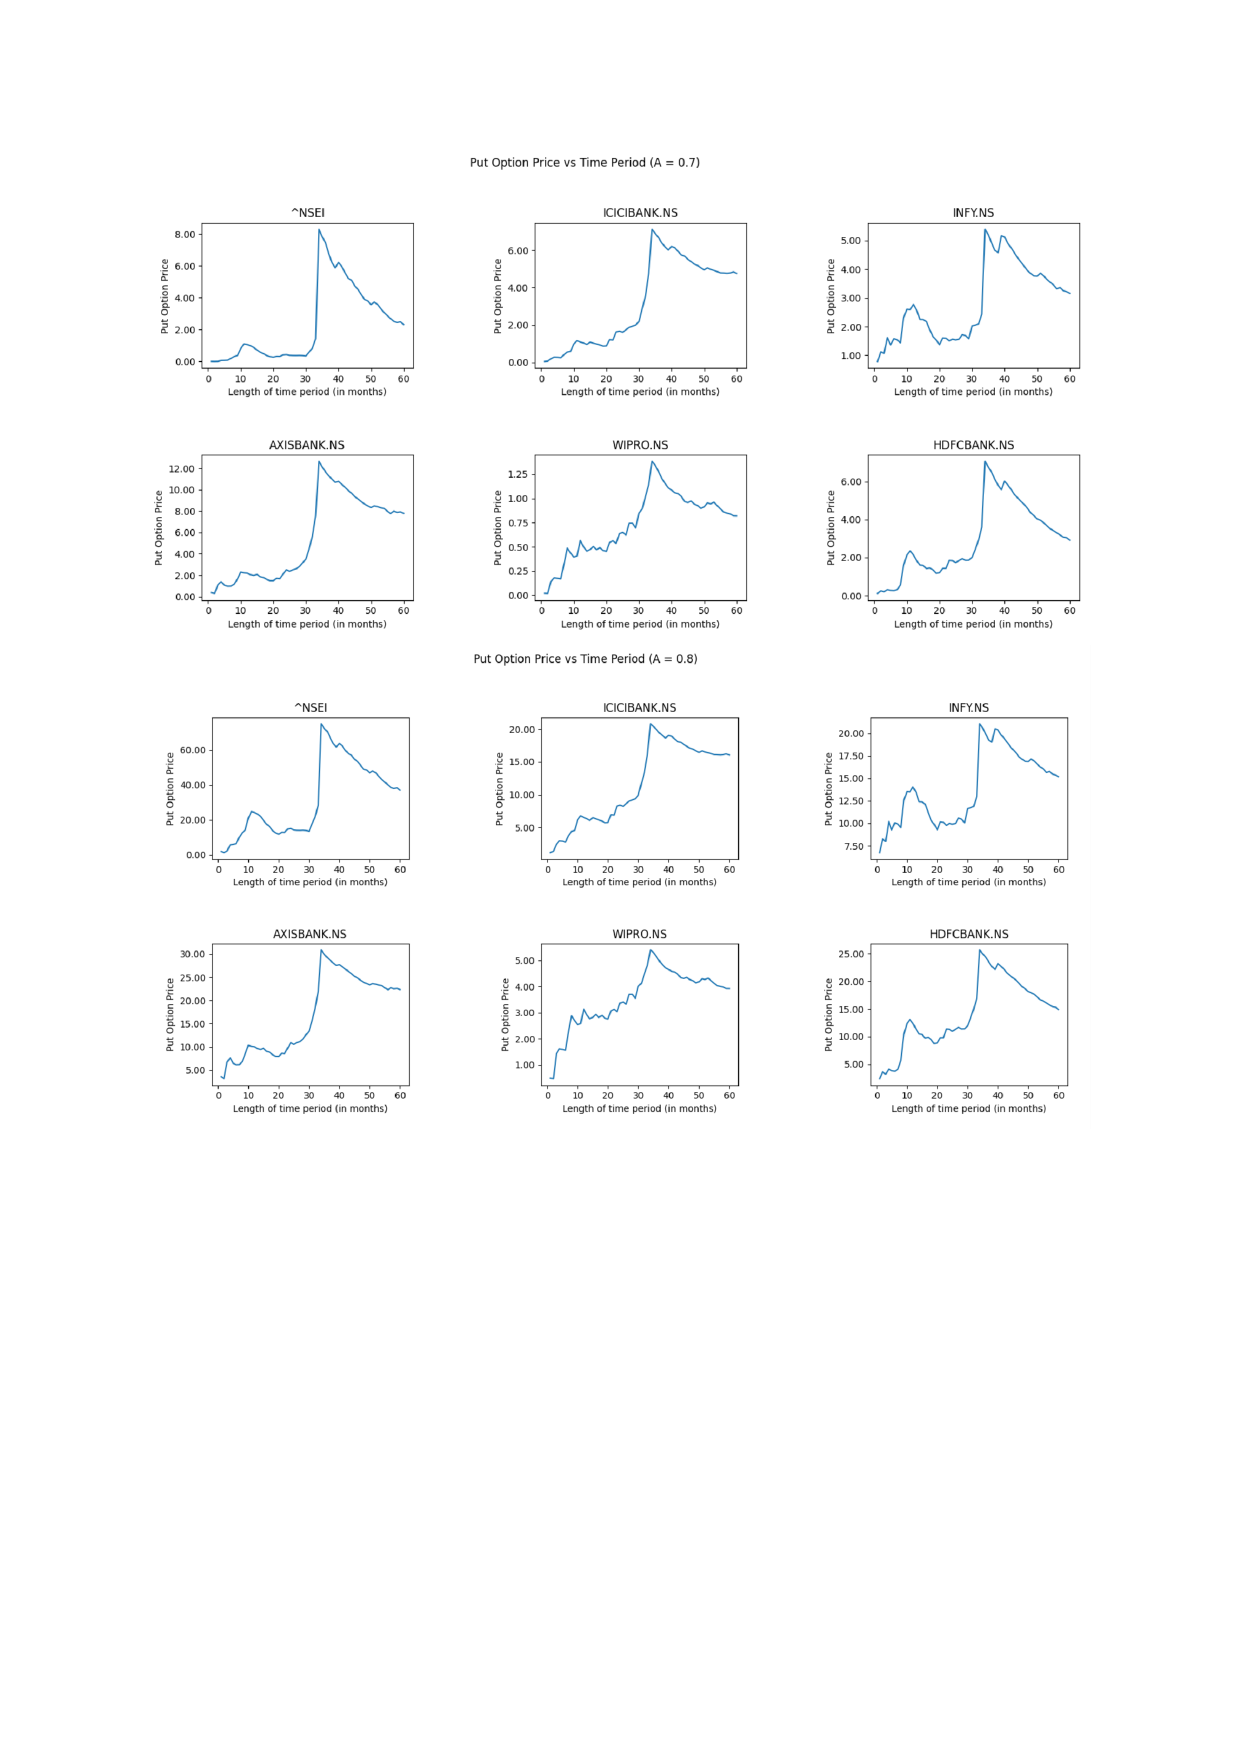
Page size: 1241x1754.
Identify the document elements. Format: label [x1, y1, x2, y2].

picture [150, 150, 1091, 639]
picture [150, 645, 1091, 1129]
